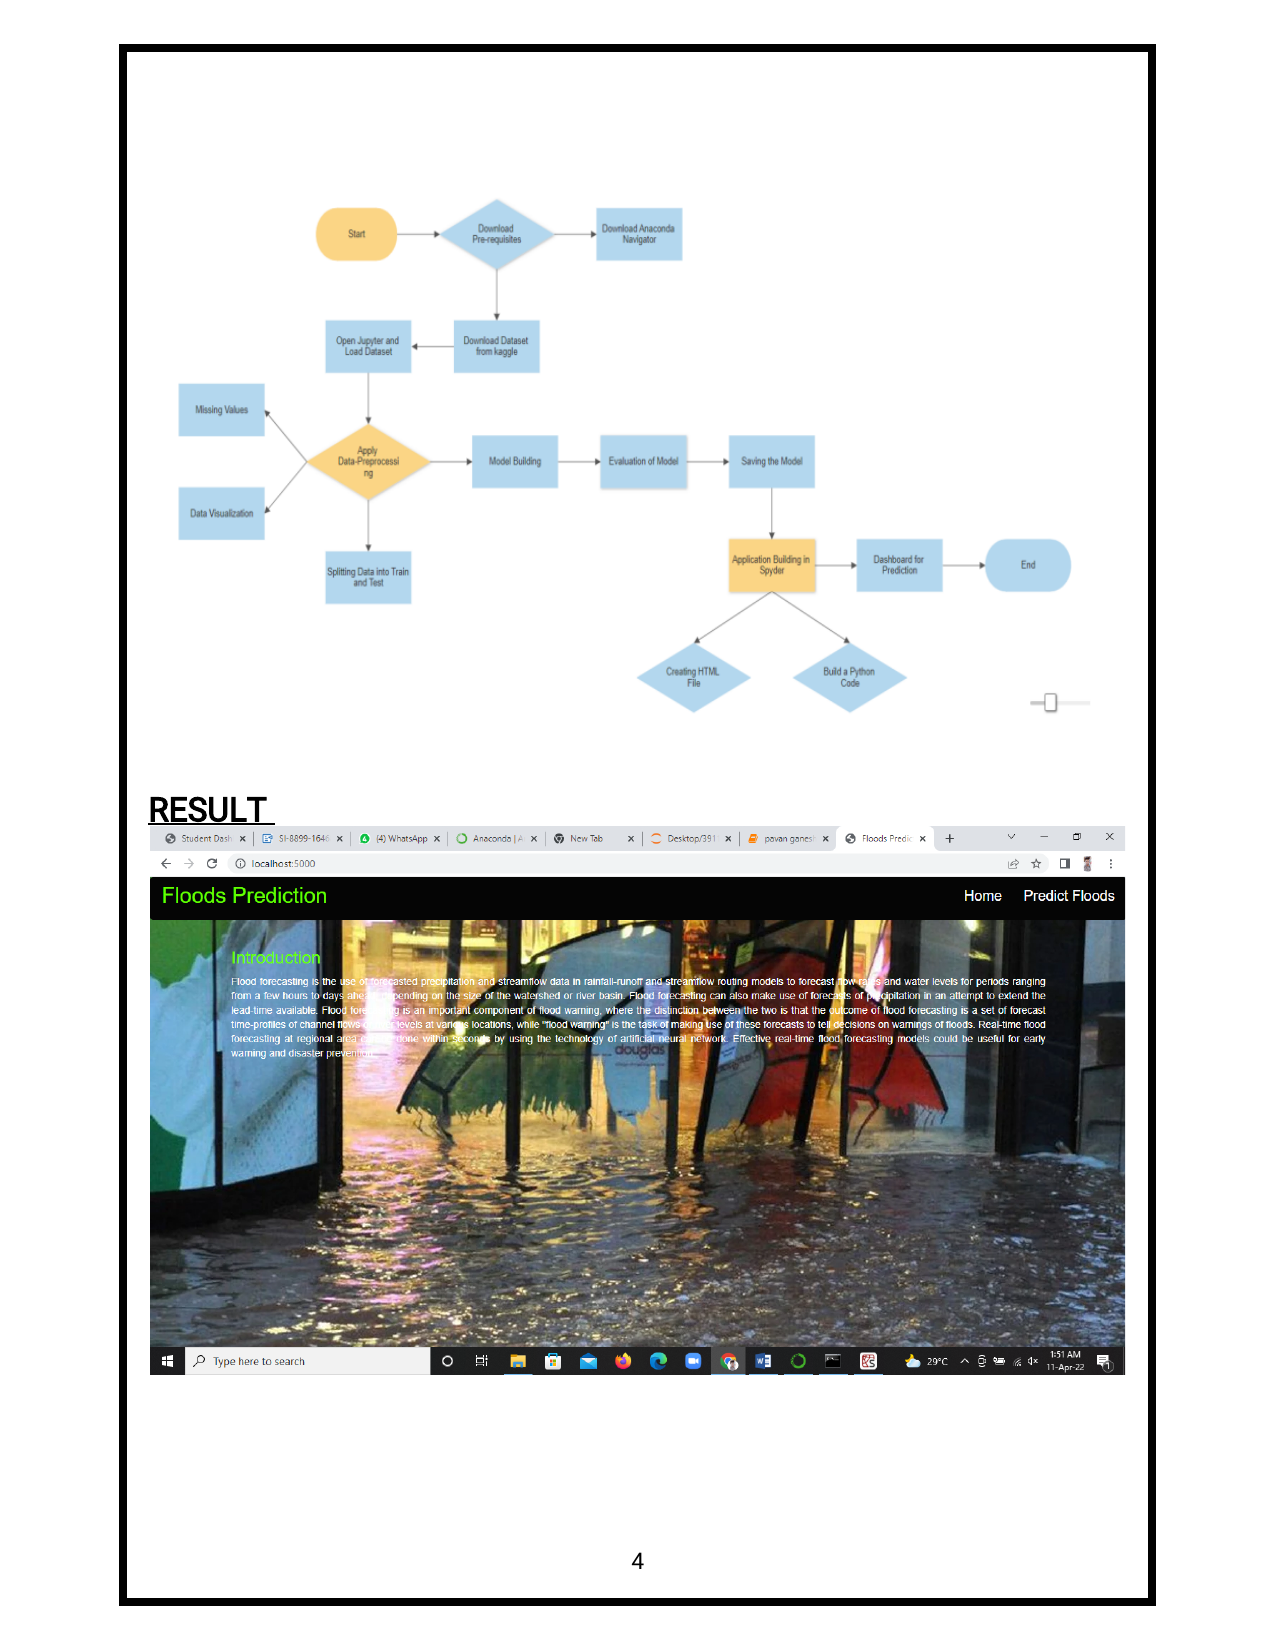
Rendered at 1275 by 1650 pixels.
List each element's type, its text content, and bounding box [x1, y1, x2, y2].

picture [150, 826, 1125, 1375]
subtitle RESULT [148, 799, 1125, 827]
picture [150, 176, 1139, 719]
